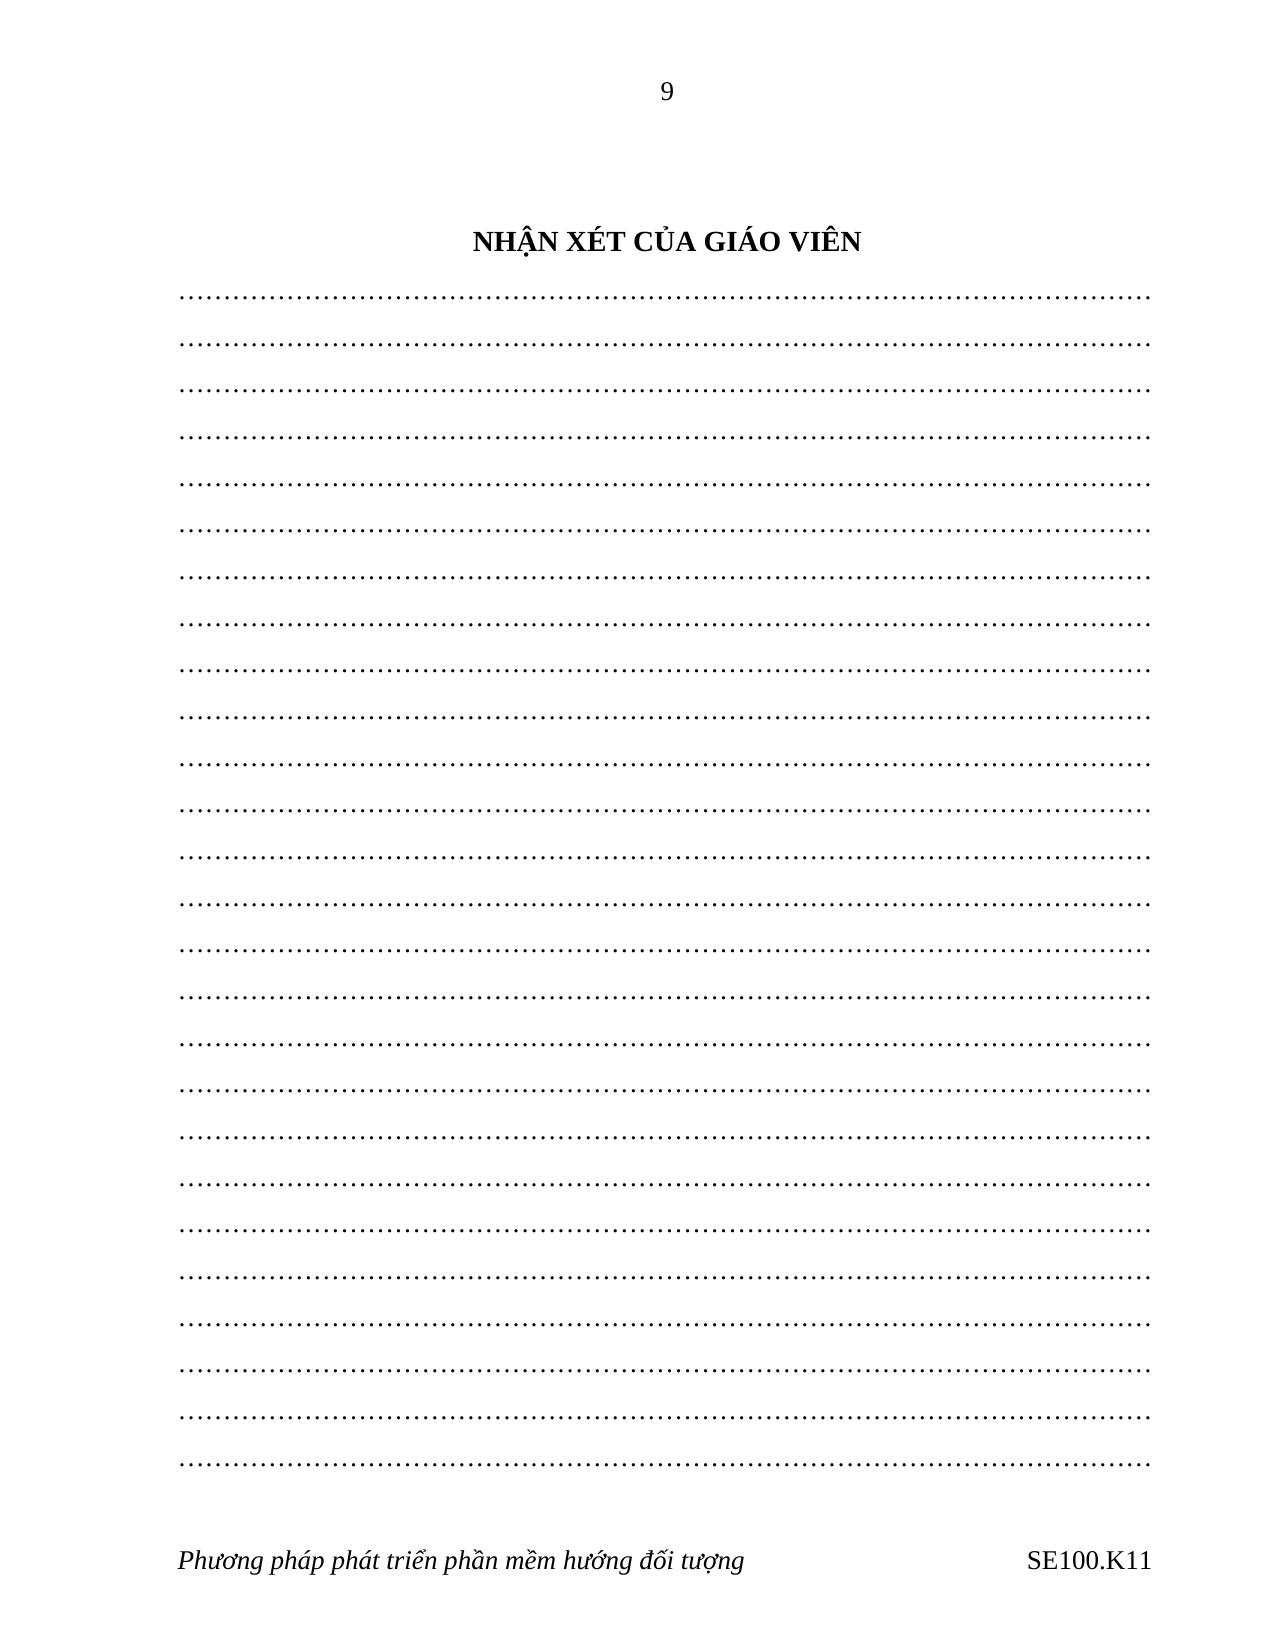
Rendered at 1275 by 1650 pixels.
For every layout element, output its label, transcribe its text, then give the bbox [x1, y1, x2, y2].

text ……………………………………………………………………………………………………………………………………………………………………………………………………………………………………………………………………………………………………………………………………………………………………………………………… [177, 1021, 1157, 1192]
text ……………………………………………………………………………………………………………………………………………………………………………………………… [177, 1394, 1157, 1472]
text ……………………………………………………………………………………………………………………………………………………………………………………………………………………………………………………………………………………………………………………………………………………………………………………………… [177, 274, 1157, 445]
text ……………………………………………………………………………………………………………………………………………………………………………………………………………………………………………………………………………………………………………………………………………………………………………………………… [177, 461, 1157, 632]
text ……………………………………………………………………………………………………………………………………………………………………………………………………………………………………………………………………………………………………………………………………………………………………………………………… [177, 1207, 1157, 1379]
text NHẬN XÉT CỦA GIÁO VIÊN [177, 224, 1157, 257]
text ……………………………………………………………………………………………………………………………………………………………………………………………………………………………………………………………………………………………………………………………………………………………………………………………… [177, 834, 1157, 1005]
text ……………………………………………………………………………………………………………………………………………………………………………………………………………………………………………………………………………………………………………………………………………………………………………………………… [177, 647, 1157, 819]
